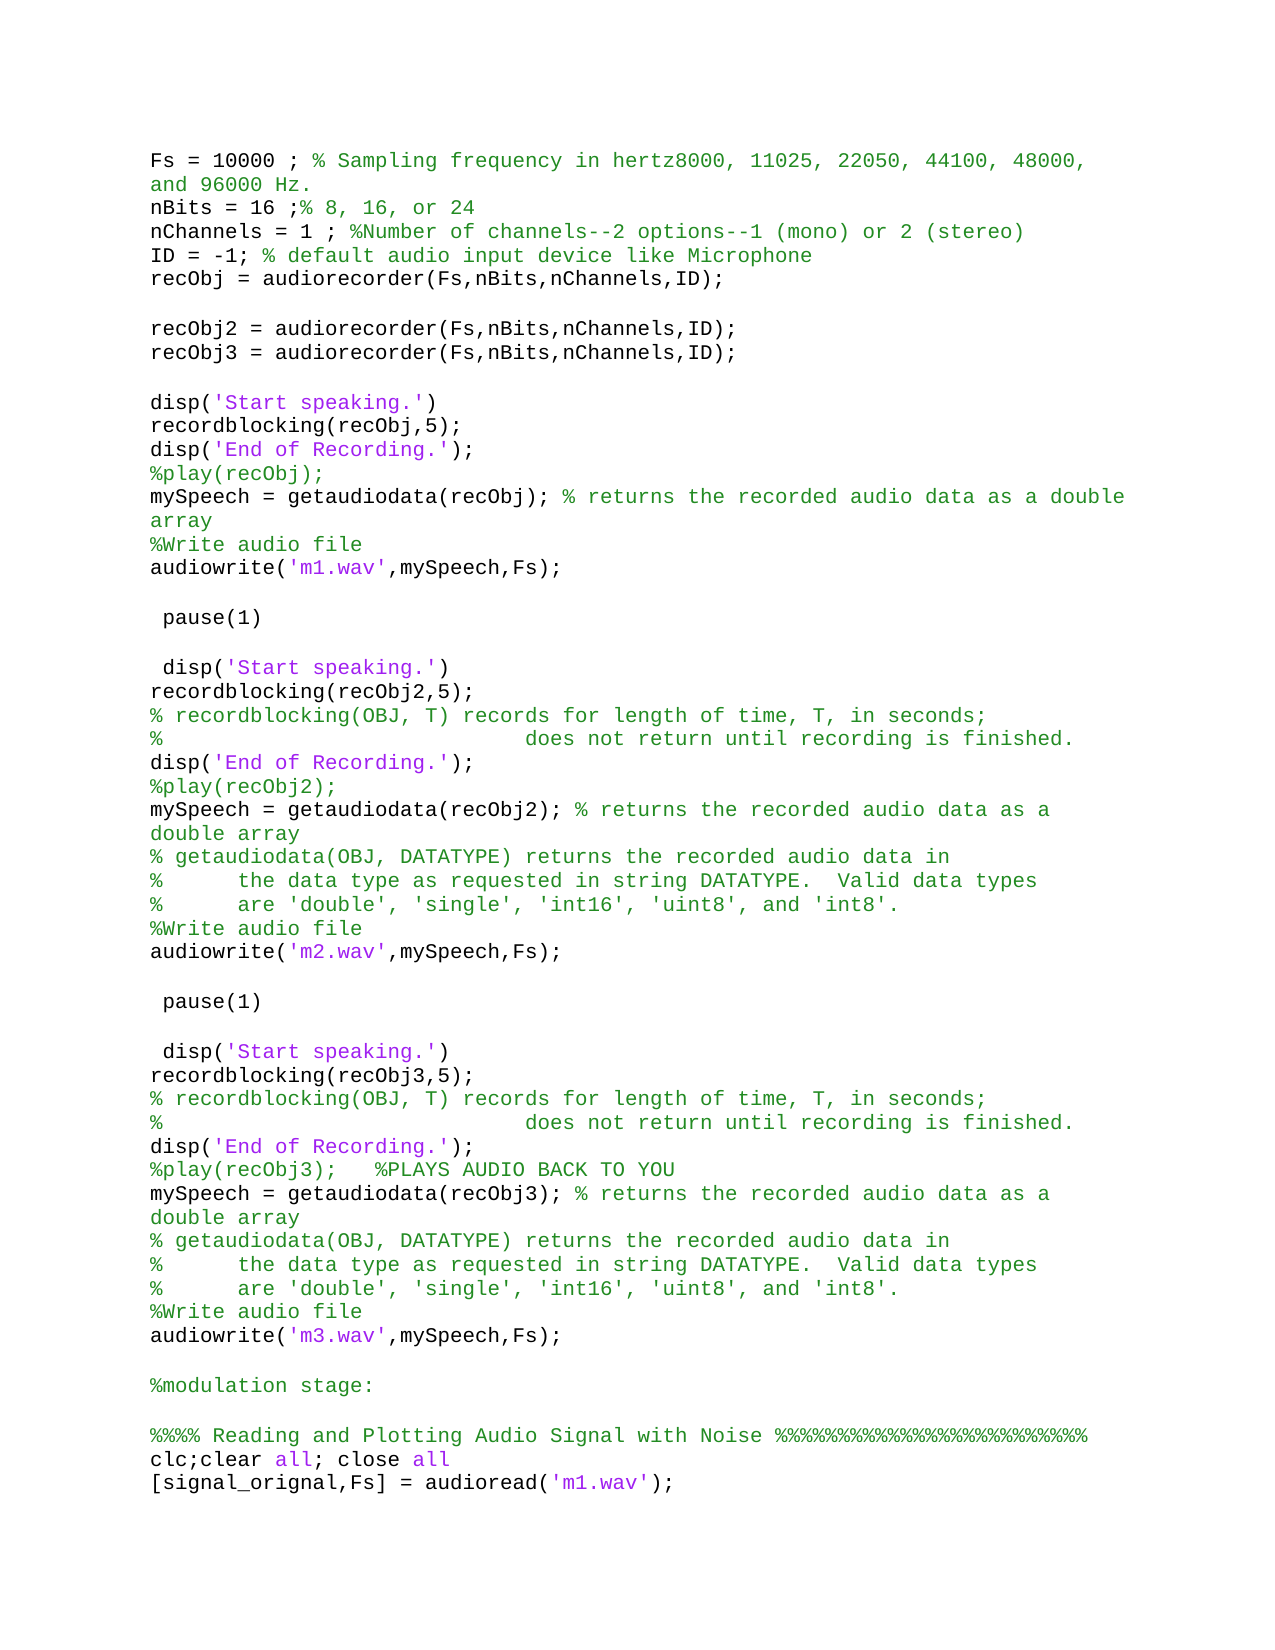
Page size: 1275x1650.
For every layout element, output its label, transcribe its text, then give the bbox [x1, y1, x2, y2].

text % the data type as requested in string DATATYPE. Valid data types [150, 870, 1125, 894]
text disp('End of Recording.'); [150, 1136, 1125, 1159]
text [signal_orignal,Fs] = audioread('m1.wav'); [150, 1472, 1125, 1496]
text disp('Start speaking.') [150, 657, 1125, 681]
text clc;clear all; close all [150, 1448, 1125, 1472]
text recObj3 = audiorecorder(Fs,nBits,nChannels,ID); [150, 342, 1125, 366]
text %play(recObj); [150, 463, 1125, 486]
text %Write audio file [150, 917, 1125, 941]
text % recordblocking(OBJ, T) records for length of time, T, in seconds; [150, 705, 1125, 728]
text pause(1) [150, 991, 1125, 1015]
text %modulation stage: [150, 1375, 1125, 1398]
text nBits = 16 ;% 8, 16, or 24 [150, 197, 1125, 221]
text disp('End of Recording.'); [150, 752, 1125, 776]
text audiowrite('m1.wav',mySpeech,Fs); [150, 557, 1125, 581]
text mySpeech = getaudiodata(recObj3); % returns the recorded audio data as a double array [150, 1183, 1125, 1230]
text ID = -1; % default audio input device like Microphone [150, 244, 1125, 268]
text % getaudiodata(OBJ, DATATYPE) returns the recorded audio data in [150, 1230, 1125, 1254]
text recObj = audiorecorder(Fs,nBits,nChannels,ID); [150, 268, 1125, 292]
text audiowrite('m3.wav',mySpeech,Fs); [150, 1325, 1125, 1348]
text mySpeech = getaudiodata(recObj2); % returns the recorded audio data as a double array [150, 799, 1125, 847]
text disp('End of Recording.'); [150, 439, 1125, 463]
text recordblocking(recObj2,5); [150, 681, 1125, 705]
text pause(1) [150, 607, 1125, 631]
text % does not return until recording is finished. [150, 1112, 1125, 1136]
text % the data type as requested in string DATATYPE. Valid data types [150, 1254, 1125, 1278]
text audiowrite('m2.wav',mySpeech,Fs); [150, 941, 1125, 965]
text %Write audio file [150, 1301, 1125, 1325]
text % are 'double', 'single', 'int16', 'uint8', and 'int8'. [150, 894, 1125, 917]
text disp('Start speaking.') [150, 392, 1125, 416]
text % are 'double', 'single', 'int16', 'uint8', and 'int8'. [150, 1278, 1125, 1301]
text % getaudiodata(OBJ, DATATYPE) returns the recorded audio data in [150, 847, 1125, 870]
text Fs = 10000 ; % Sampling frequency in hertz8000, 11025, 22050, 44100, 48000, and 96000 Hz. [150, 150, 1125, 197]
text %Write audio file [150, 534, 1125, 557]
text %play(recObj2); [150, 776, 1125, 799]
text mySpeech = getaudiodata(recObj); % returns the recorded audio data as a double array [150, 486, 1125, 534]
text %play(recObj3); %PLAYS AUDIO BACK TO YOU [150, 1159, 1125, 1183]
text % does not return until recording is finished. [150, 728, 1125, 752]
text recordblocking(recObj3,5); [150, 1065, 1125, 1088]
text %%%% Reading and Plotting Audio Signal with Noise %%%%%%%%%%%%%%%%%%%%%%%%% [150, 1425, 1125, 1448]
text disp('Start speaking.') [150, 1041, 1125, 1065]
text % recordblocking(OBJ, T) records for length of time, T, in seconds; [150, 1088, 1125, 1112]
text nChannels = 1 ; %Number of channels--2 options--1 (mono) or 2 (stereo) [150, 221, 1125, 244]
text recordblocking(recObj,5); [150, 416, 1125, 439]
text recObj2 = audiorecorder(Fs,nBits,nChannels,ID); [150, 318, 1125, 342]
